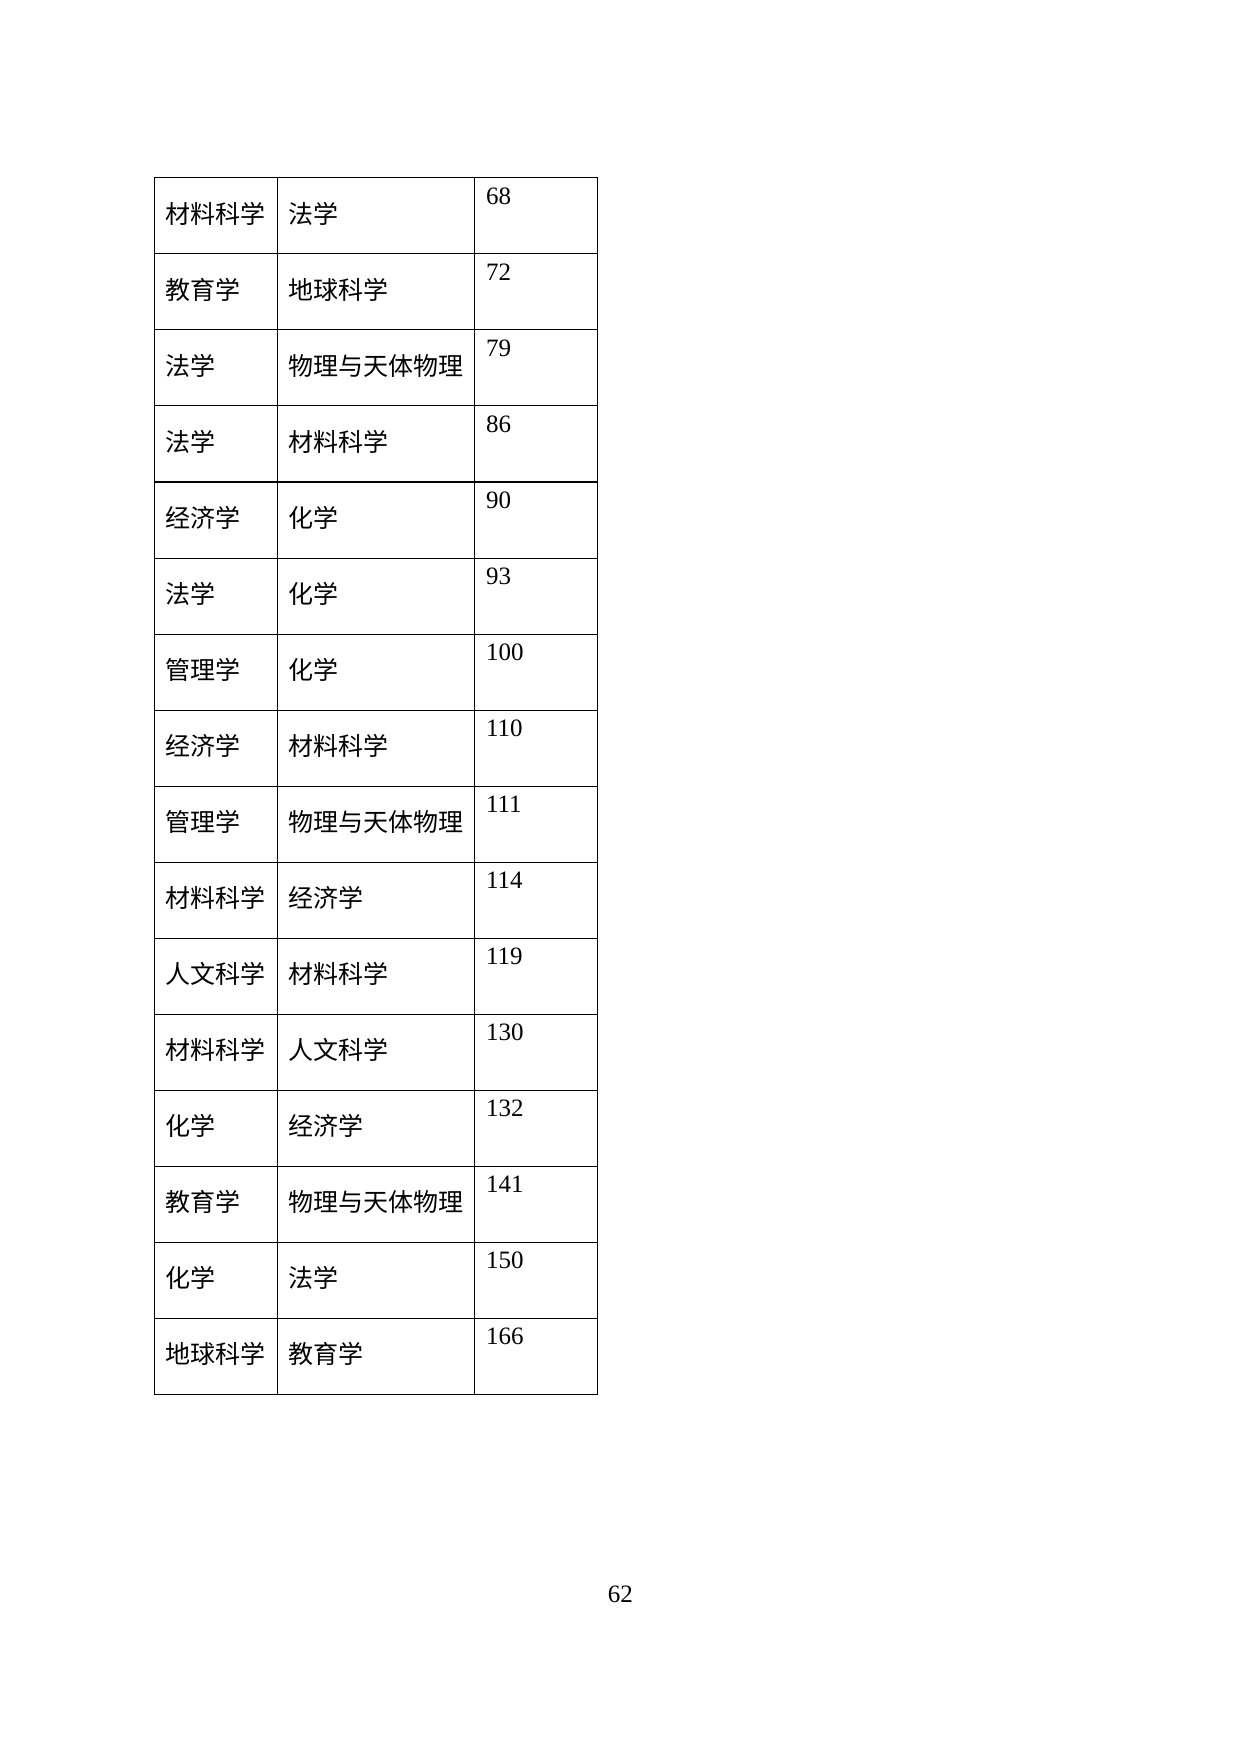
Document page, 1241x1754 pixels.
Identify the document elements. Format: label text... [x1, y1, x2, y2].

table_cell 人文科学 [155, 939, 277, 1014]
table_cell 地球科学 [278, 254, 474, 329]
table_cell 材料科学 [155, 178, 277, 253]
table_cell 68 [475, 178, 597, 253]
table_cell 166 [475, 1319, 597, 1394]
table_cell 材料科学 [155, 863, 277, 938]
table_cell 物理与天体物理 [278, 1167, 474, 1242]
table_cell 141 [475, 1167, 597, 1242]
table_cell 材料科学 [278, 711, 474, 786]
table_cell 物理与天体物理 [278, 787, 474, 862]
table_cell 119 [475, 939, 597, 1014]
table_cell 化学 [155, 1243, 277, 1318]
table_cell 100 [475, 635, 597, 709]
table_cell 法学 [155, 330, 277, 405]
table_cell 72 [475, 254, 597, 329]
table_cell 物理与天体物理 [278, 330, 474, 405]
table_cell 86 [475, 406, 597, 481]
table_cell 法学 [155, 406, 277, 481]
table_cell 130 [475, 1015, 597, 1090]
table_cell 化学 [278, 635, 474, 709]
table_cell 法学 [278, 1243, 474, 1318]
table_cell 110 [475, 711, 597, 786]
table_cell 经济学 [155, 711, 277, 786]
table_cell 法学 [278, 178, 474, 253]
table_cell 经济学 [278, 1091, 474, 1166]
table_cell 材料科学 [278, 406, 474, 481]
table_cell 管理学 [155, 787, 277, 862]
table_cell 教育学 [155, 254, 277, 329]
table_cell 材料科学 [155, 1015, 277, 1090]
table_cell 93 [475, 559, 597, 633]
table_cell 150 [475, 1243, 597, 1318]
table_cell 化学 [278, 559, 474, 633]
table_cell 111 [475, 787, 597, 862]
table_cell 114 [475, 863, 597, 938]
table_cell 教育学 [155, 1167, 277, 1242]
table_cell 经济学 [155, 483, 277, 557]
table_cell 经济学 [278, 863, 474, 938]
table_cell 地球科学 [155, 1319, 277, 1394]
table_cell 132 [475, 1091, 597, 1166]
table_cell 材料科学 [278, 939, 474, 1014]
table_cell 化学 [278, 483, 474, 557]
table_cell 79 [475, 330, 597, 405]
table_cell 教育学 [278, 1319, 474, 1394]
table_cell 管理学 [155, 635, 277, 709]
table_cell 法学 [155, 559, 277, 633]
table_cell 人文科学 [278, 1015, 474, 1090]
table_cell 90 [475, 483, 597, 557]
table_cell 化学 [155, 1091, 277, 1166]
